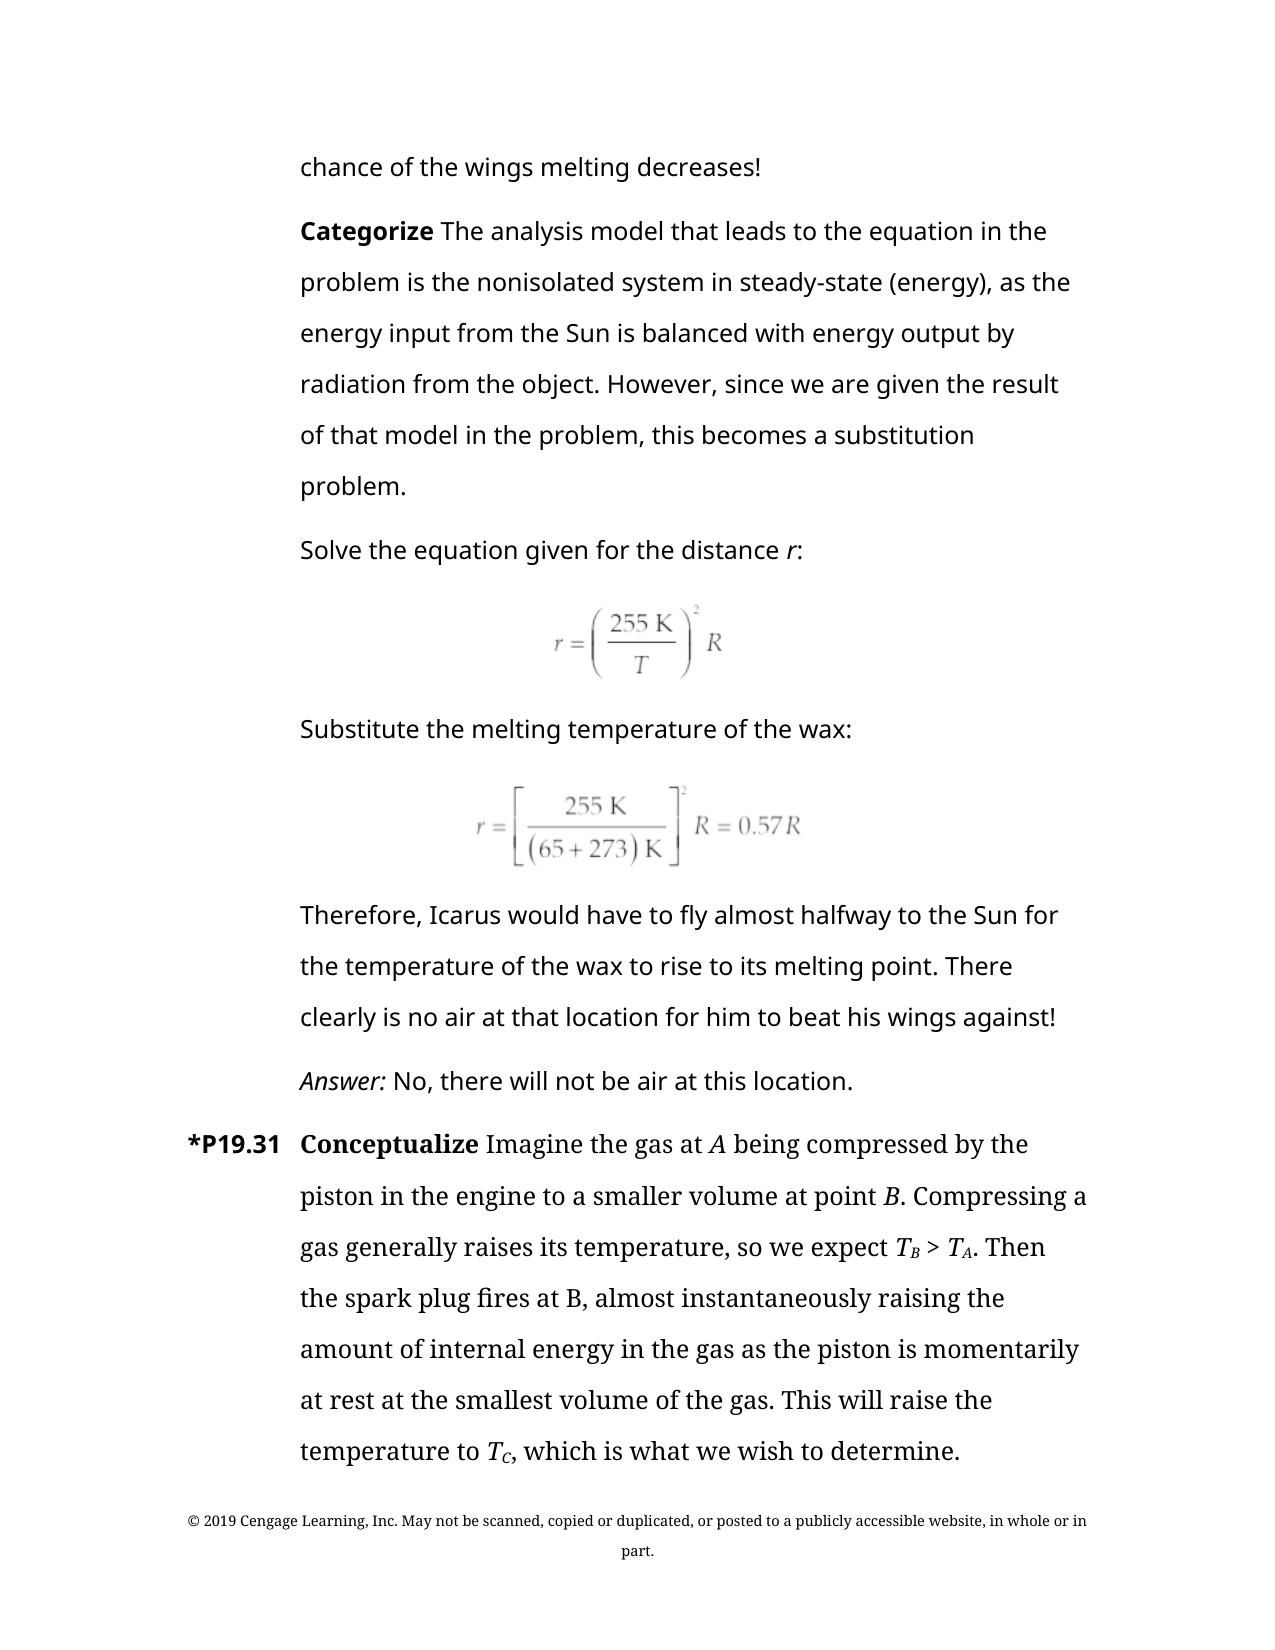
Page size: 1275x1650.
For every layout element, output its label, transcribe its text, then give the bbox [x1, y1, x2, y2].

text Substitute the melting temperature of the wax: [300, 711, 1087, 745]
text Categorize The analysis model that leads to the equation in the problem is the nonisolated system in steady-state (energy), as the energy input from the Sun is balanced with energy output by radiation from the object. However, since we are given the result of that model in the problem, this becomes a substitution problem. [300, 213, 1087, 503]
text Answer: No, there will not be air at this location. [300, 1064, 1087, 1098]
text Therefore, Icarus would have to fly almost halfway to the Sun for the temperature of the wax to rise to its melting point. There clearly is no air at that location for him to beat his wings against! [300, 898, 1087, 1034]
text *P19.31 Conceptualize Imagine the gas at A being compressed by the piston in the engine to a smaller volume at point B. Compressing a gas generally raises its temperature, so we expect TB > TA. Then the spark plug fires at B, almost instantaneously raising the amount of internal energy in the gas as the piston is momentarily at rest at the smallest volume of the gas. This will raise the temperature to TC, which is what we wish to determine. [187, 1127, 1087, 1467]
text Solve the equation given for the distance r: [300, 532, 1087, 566]
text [187, 150, 1087, 184]
